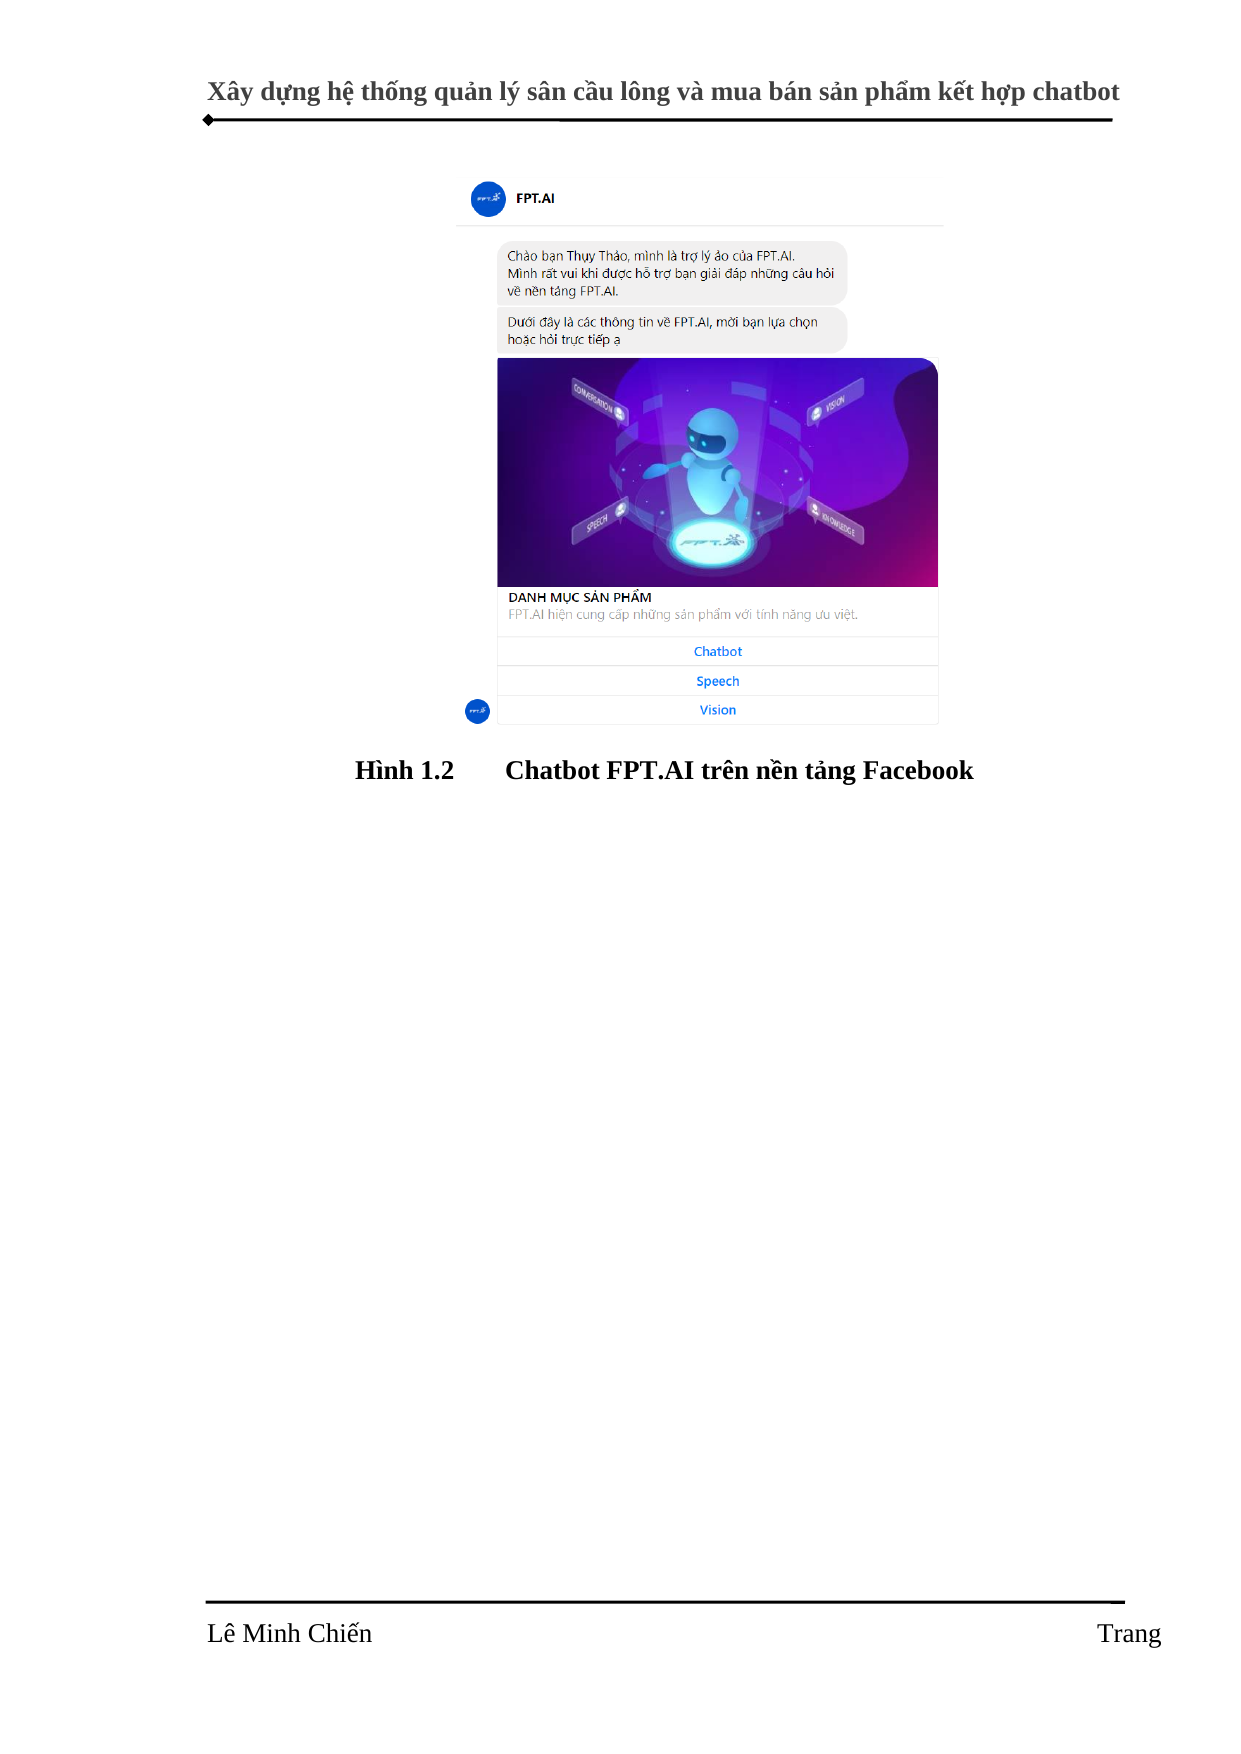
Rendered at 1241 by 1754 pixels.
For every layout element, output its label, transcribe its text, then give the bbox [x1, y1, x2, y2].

text Chatbot FPT.AI trên nền tảng Facebook [207, 754, 1122, 785]
picture [456, 177, 944, 736]
